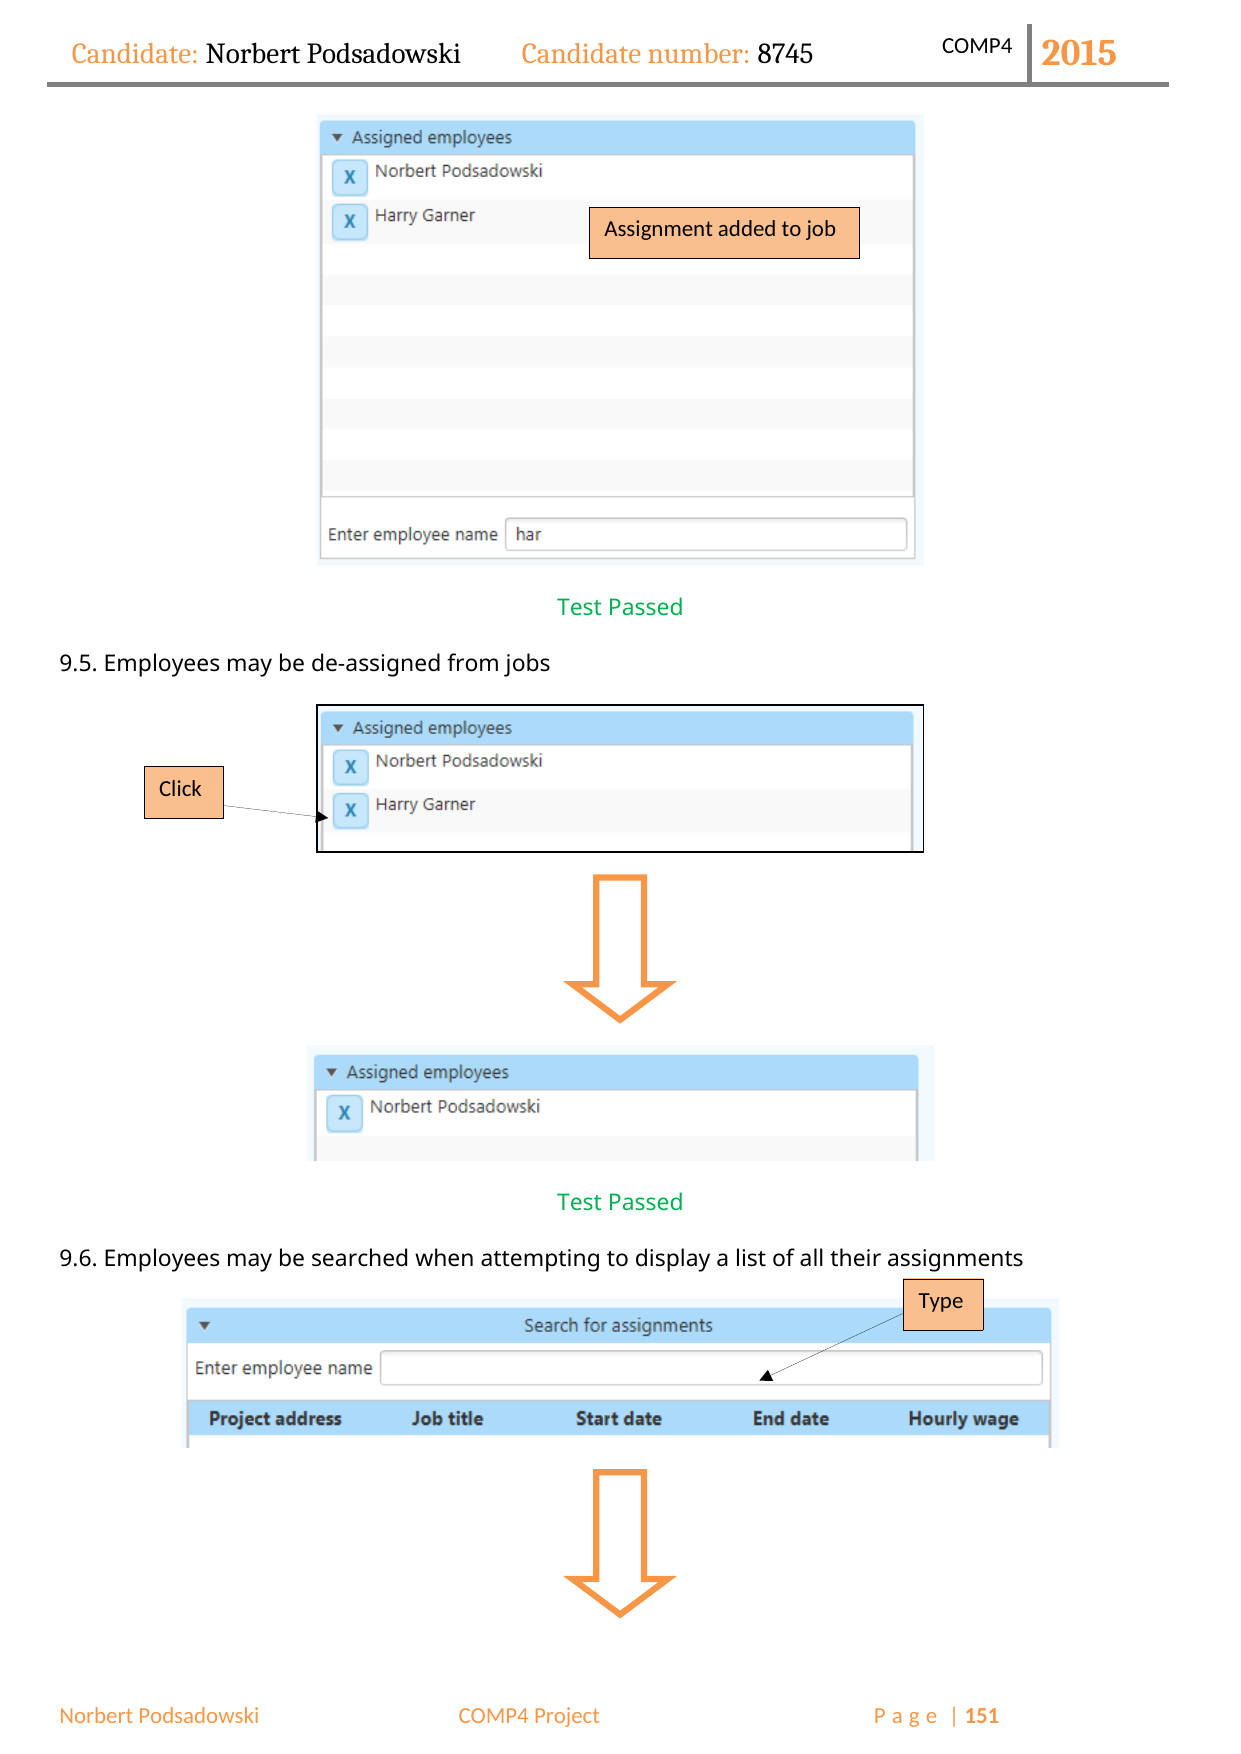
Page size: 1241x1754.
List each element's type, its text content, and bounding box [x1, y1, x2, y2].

picture [306, 1045, 935, 1161]
text Test Passed [59, 591, 1181, 622]
text Test Passed [59, 1185, 1181, 1217]
text 9.6. Employees may be searched when attempting to display a list of all their assignments [59, 1242, 1181, 1273]
picture [181, 1298, 1060, 1448]
picture [316, 114, 924, 566]
text 9.5. Employees may be de-assigned from jobs [59, 647, 1181, 679]
picture [318, 706, 923, 851]
